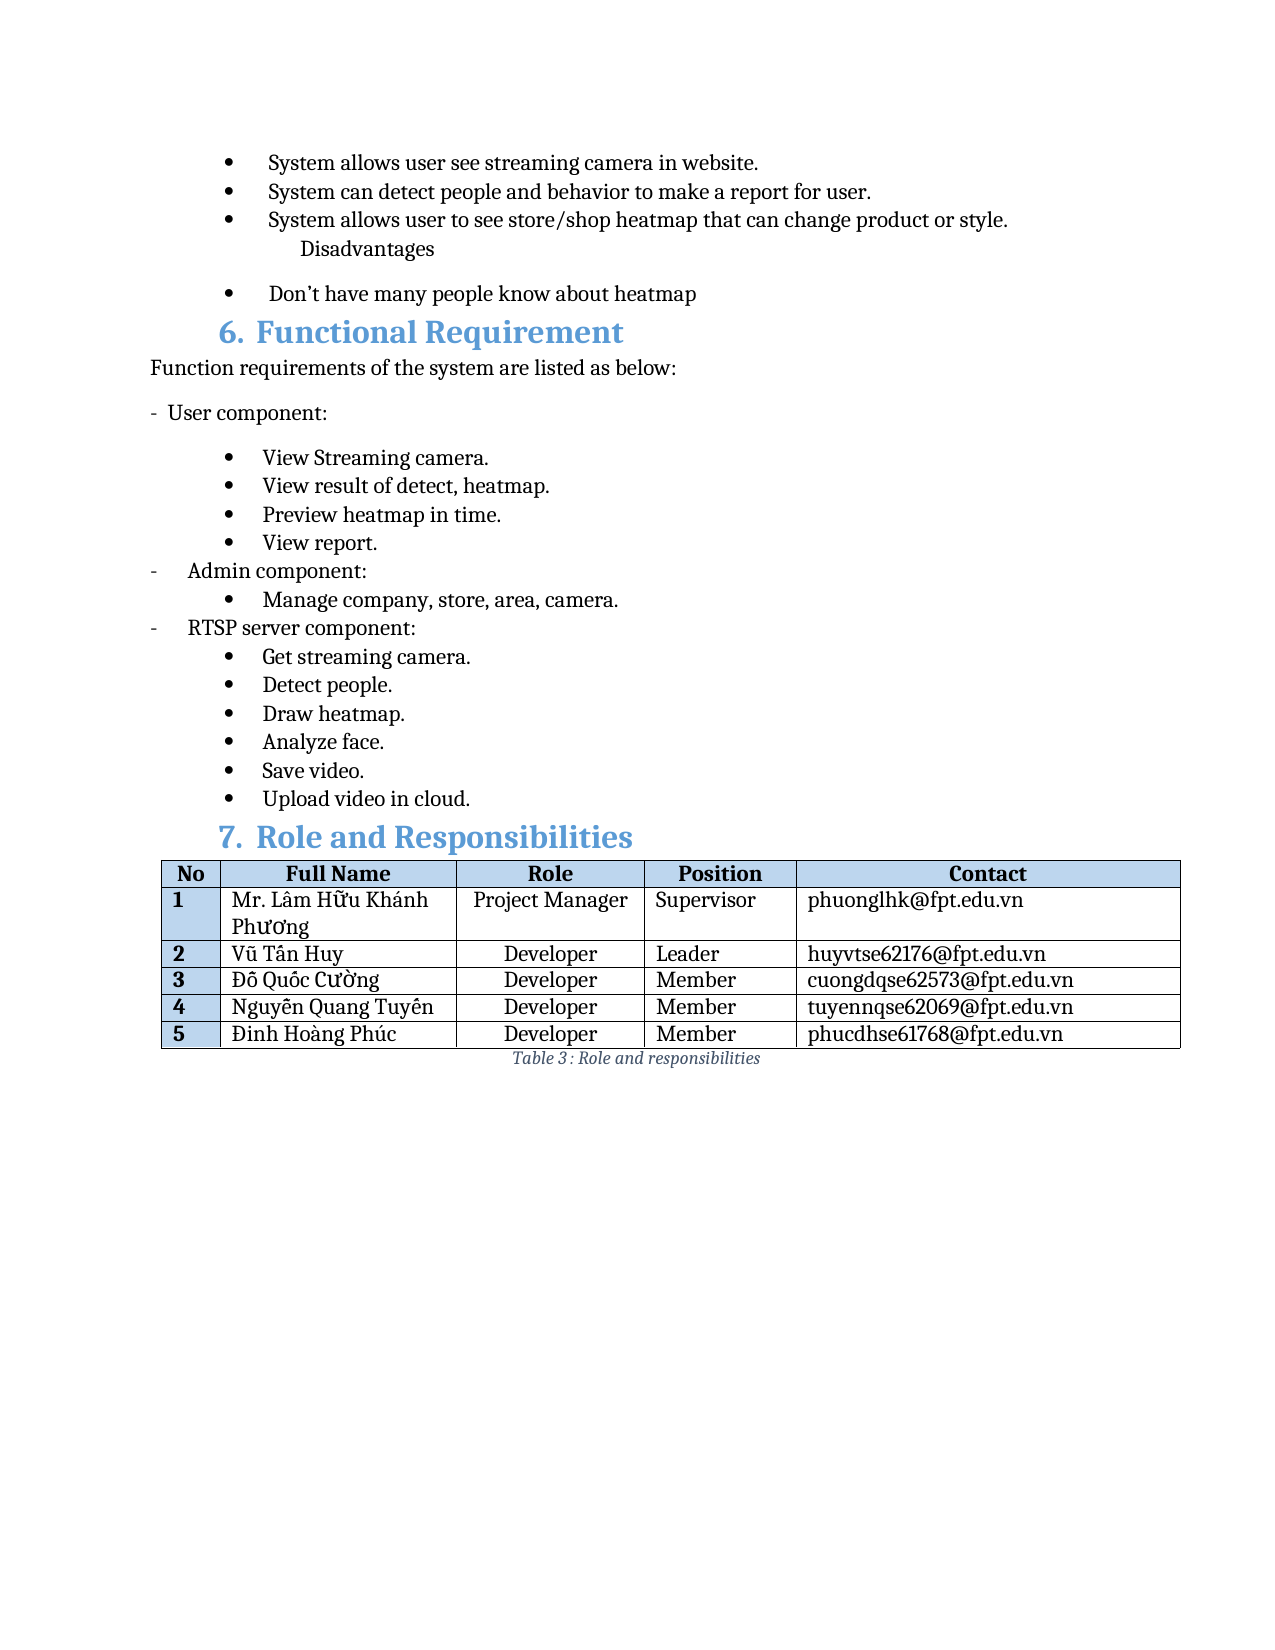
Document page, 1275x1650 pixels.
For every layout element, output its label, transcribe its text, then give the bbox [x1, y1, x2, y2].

list Manage company, store, area, camera. [225, 587, 1125, 613]
list Functional Requirement [219, 313, 1125, 351]
table_cell phuonglhk@fpt.edu.vn [797, 888, 1180, 940]
table_cell Mr. Lâm Hữu Khánh Phương [221, 888, 456, 940]
table_header Role [457, 861, 644, 887]
table_cell 4 [162, 995, 220, 1021]
table_cell huyvtse62176@fpt.edu.vn [797, 941, 1180, 967]
table_header Position [645, 861, 796, 887]
list System allows user to see store/shop heatmap that can change product or style. [225, 207, 1125, 233]
list Admin component: [150, 558, 1125, 585]
table_cell Developer [457, 1022, 644, 1047]
list Analyze face. [225, 729, 1125, 755]
list Draw heatmap. [225, 701, 1125, 727]
table_header Full Name [221, 861, 456, 887]
table_cell 5 [162, 1022, 220, 1047]
list Detect people. [225, 672, 1125, 698]
table_cell Leader [645, 941, 796, 967]
list RTSP server component: [150, 615, 1125, 642]
list System allows user see streaming camera in website. [225, 150, 1125, 176]
table_cell Nguyễn Quang Tuyến [221, 995, 456, 1021]
text - User component: [150, 399, 1125, 426]
text Disadvantages [225, 235, 1125, 262]
table_cell Member [645, 995, 796, 1021]
table_cell 3 [162, 968, 220, 994]
table_cell 2 [162, 941, 220, 967]
table_cell Developer [457, 995, 644, 1021]
table_cell phucdhse61768@fpt.edu.vn [797, 1022, 1180, 1047]
table_cell Vũ Tấn Huy [221, 941, 456, 967]
list Role and Responsibilities [219, 818, 1125, 857]
table_cell Developer [457, 968, 644, 994]
list View report. [225, 530, 1125, 556]
table_cell Đỗ Quốc Cường [221, 968, 456, 994]
list Preview heatmap in time. [225, 501, 1125, 528]
list View result of detect, heatmap. [225, 473, 1125, 499]
list Upload video in cloud. [225, 786, 1125, 812]
list Get streaming camera. [225, 644, 1125, 670]
table_cell Project Manager [457, 888, 644, 940]
list System can detect people and behavior to make a report for user. [225, 178, 1125, 205]
list View Streaming camera. [225, 444, 1125, 471]
text Function requirements of the system are listed as below: [150, 354, 1125, 381]
table_cell tuyennqse62069@fpt.edu.vn [797, 995, 1180, 1021]
table_cell Đinh Hoàng Phúc [221, 1022, 456, 1047]
list Don’t have many people know about heatmap [225, 280, 1125, 307]
table_header No [162, 861, 220, 887]
list Save video. [225, 757, 1125, 784]
table_cell Supervisor [645, 888, 796, 940]
table_cell Member [645, 1022, 796, 1047]
table_cell 1 [162, 888, 220, 940]
table_cell cuongdqse62573@fpt.edu.vn [797, 968, 1180, 994]
table_cell Member [645, 968, 796, 994]
table_header Contact [797, 861, 1180, 887]
table_cell Developer [457, 941, 644, 967]
